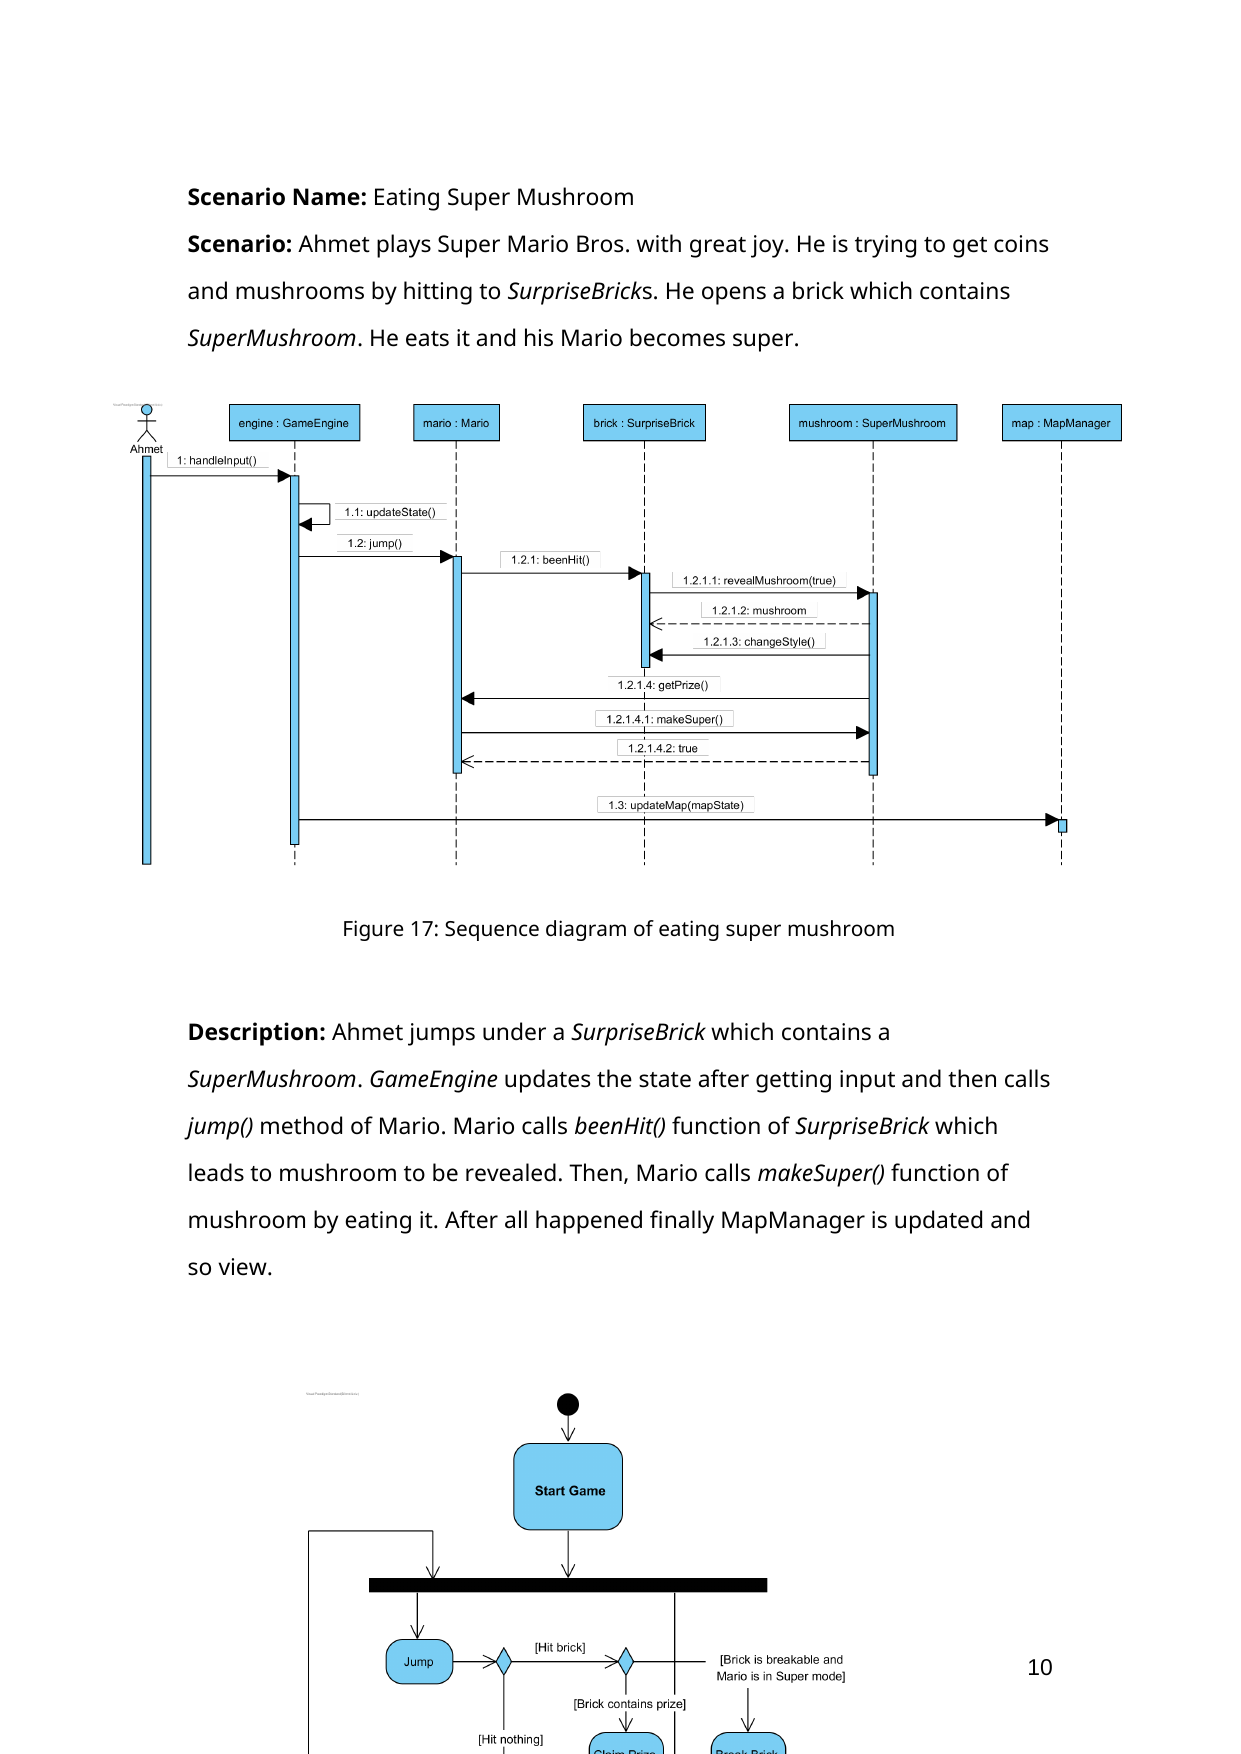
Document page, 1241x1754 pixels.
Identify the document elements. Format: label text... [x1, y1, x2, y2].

text Scenario Name: Eating Super Mushroom [187, 181, 1053, 212]
picture [113, 402, 1126, 868]
picture [306, 1391, 914, 1754]
text Scenario: Ahmet plays Super Mario Bros. with great joy. He is trying to get coins and mushrooms by hitting to SurpriseBricks. He opens a brick which contains SuperMushroom. He eats it and his Mario becomes super. [187, 228, 1053, 353]
text Description: Ahmet jumps under a SurpriseBrick which contains a SuperMushroom. GameEngine updates the state after getting input and then calls jump() method of Mario. Mario calls beenHit() function of SurpriseBrick which leads to mushroom to be revealed. Then, Mario calls makeSuper() function of mushroom by eating it. After all happened finally MapManager is updated and so view. [187, 1016, 1053, 1282]
